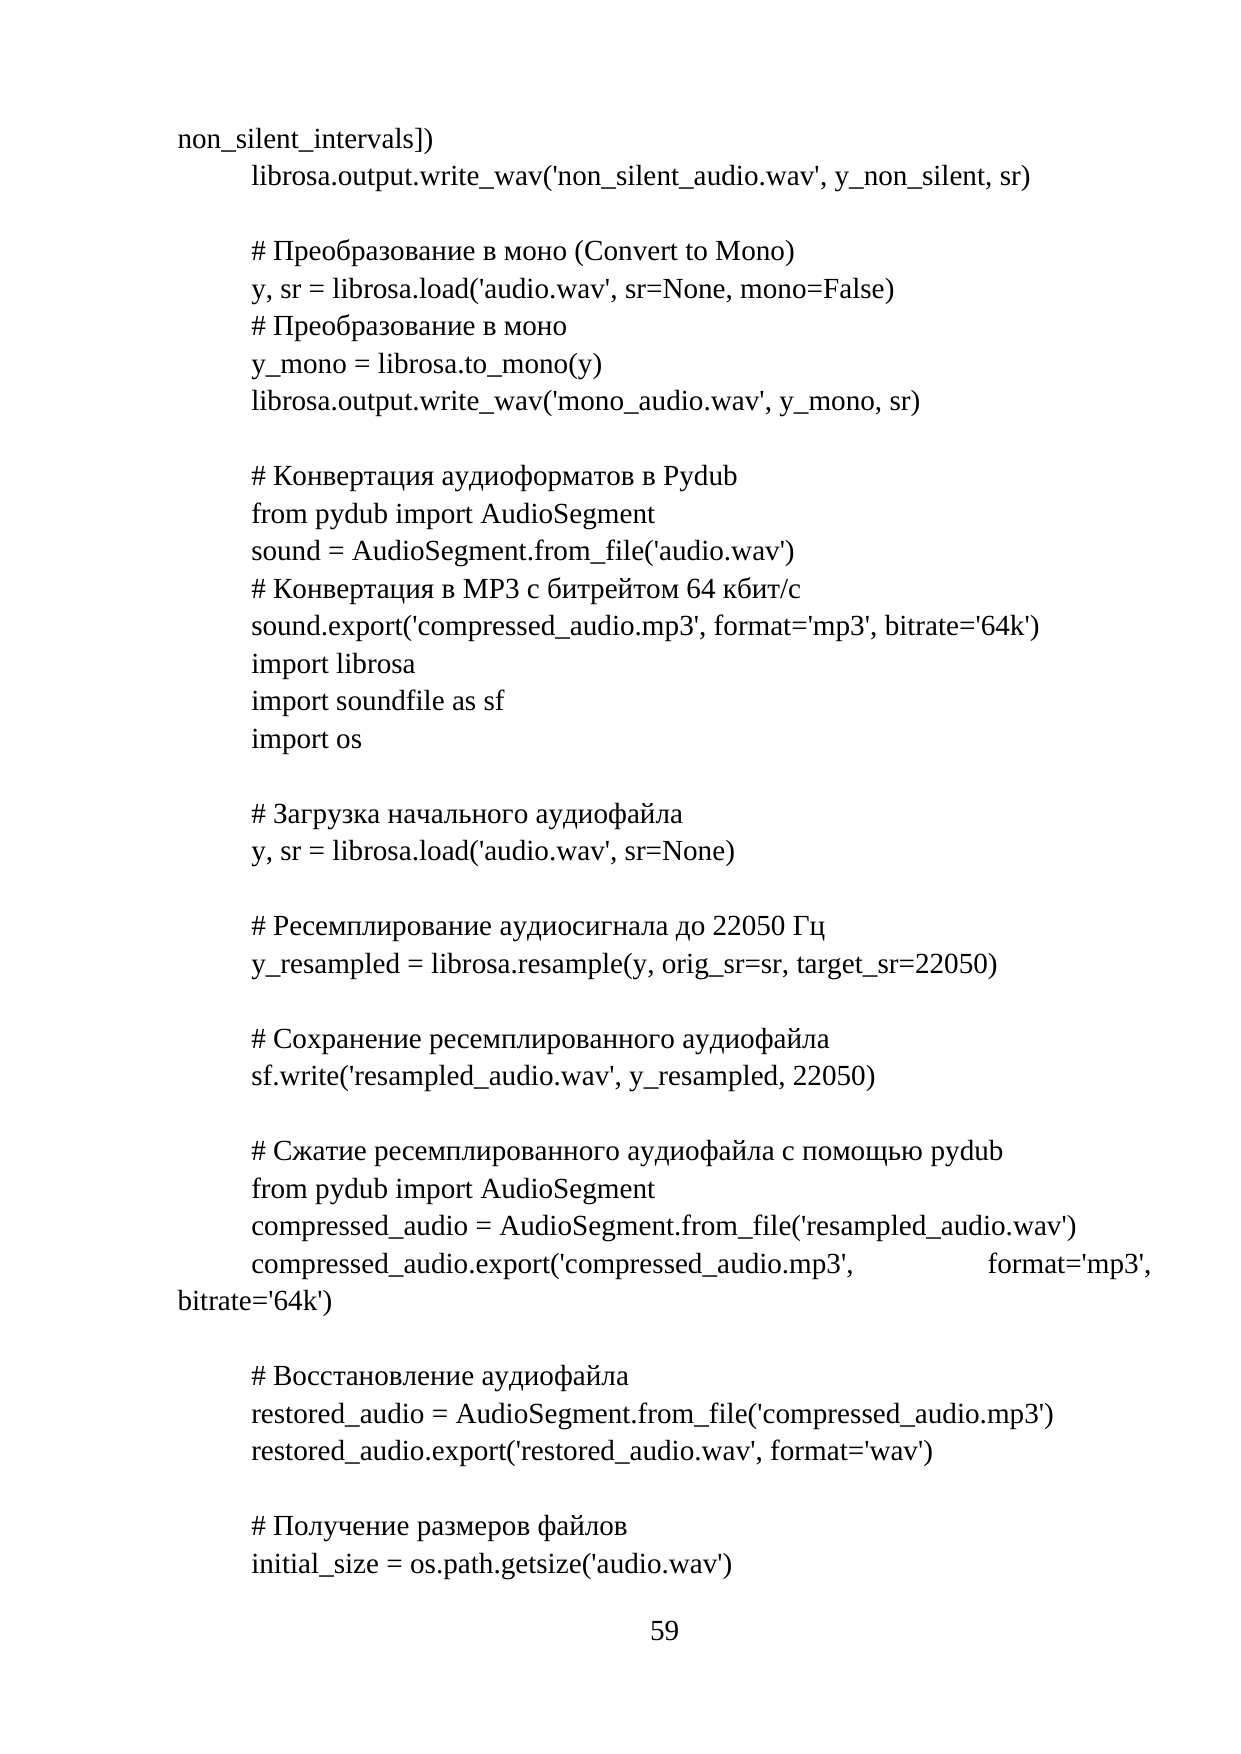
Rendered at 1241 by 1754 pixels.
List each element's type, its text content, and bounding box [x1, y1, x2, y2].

text y, sr = librosa.load('audio.wav', sr=None) [177, 831, 1152, 868]
text restored_audio.export('restored_audio.wav', format='wav') [177, 1431, 1152, 1468]
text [177, 118, 1152, 156]
text y, sr = librosa.load('audio.wav', sr=None, mono=False) [177, 268, 1152, 306]
text from pydub import AudioSegment [177, 493, 1152, 531]
text # Преобразование в моно [177, 306, 1152, 343]
text # Ресемплирование аудиосигнала до 22050 Гц [177, 906, 1152, 943]
text import librosa [177, 643, 1152, 681]
text initial_size = os.path.getsize('audio.wav') [177, 1543, 1152, 1581]
text import soundfile as sf [177, 681, 1152, 718]
text # Сжатие ресемплированного аудиофайла с помощью pydub [177, 1131, 1152, 1168]
text # Конвертация в MP3 с битрейтом 64 кбит/с [177, 568, 1152, 606]
text librosa.output.write_wav('non_silent_audio.wav', y_non_silent, sr) [177, 156, 1152, 193]
text import os [177, 718, 1152, 756]
text y_resampled = librosa.resample(y, orig_sr=sr, target_sr=22050) [177, 943, 1152, 981]
text sound = AudioSegment.from_file('audio.wav') [177, 531, 1152, 568]
text # Загрузка начального аудиофайла [177, 793, 1152, 831]
text # Восстановление аудиофайла [177, 1356, 1152, 1393]
text # Получение размеров файлов [177, 1506, 1152, 1543]
text librosa.output.write_wav('mono_audio.wav', y_mono, sr) [177, 381, 1152, 418]
text sf.write('resampled_audio.wav', y_resampled, 22050) [177, 1056, 1152, 1093]
text restored_audio = AudioSegment.from_file('compressed_audio.mp3') [177, 1393, 1152, 1431]
text compressed_audio.export('compressed_audio.mp3', format='mp3', bitrate='64k') [177, 1243, 1152, 1318]
text compressed_audio = AudioSegment.from_file('resampled_audio.wav') [177, 1206, 1152, 1243]
text # Конвертация аудиоформатов в Pydub [177, 456, 1152, 493]
text # Преобразование в моно (Convert to Mono) [177, 231, 1152, 268]
text from pydub import AudioSegment [177, 1168, 1152, 1206]
text sound.export('compressed_audio.mp3', format='mp3', bitrate='64k') [177, 606, 1152, 643]
text # Сохранение ресемплированного аудиофайла [177, 1018, 1152, 1056]
text y_mono = librosa.to_mono(y) [177, 343, 1152, 381]
